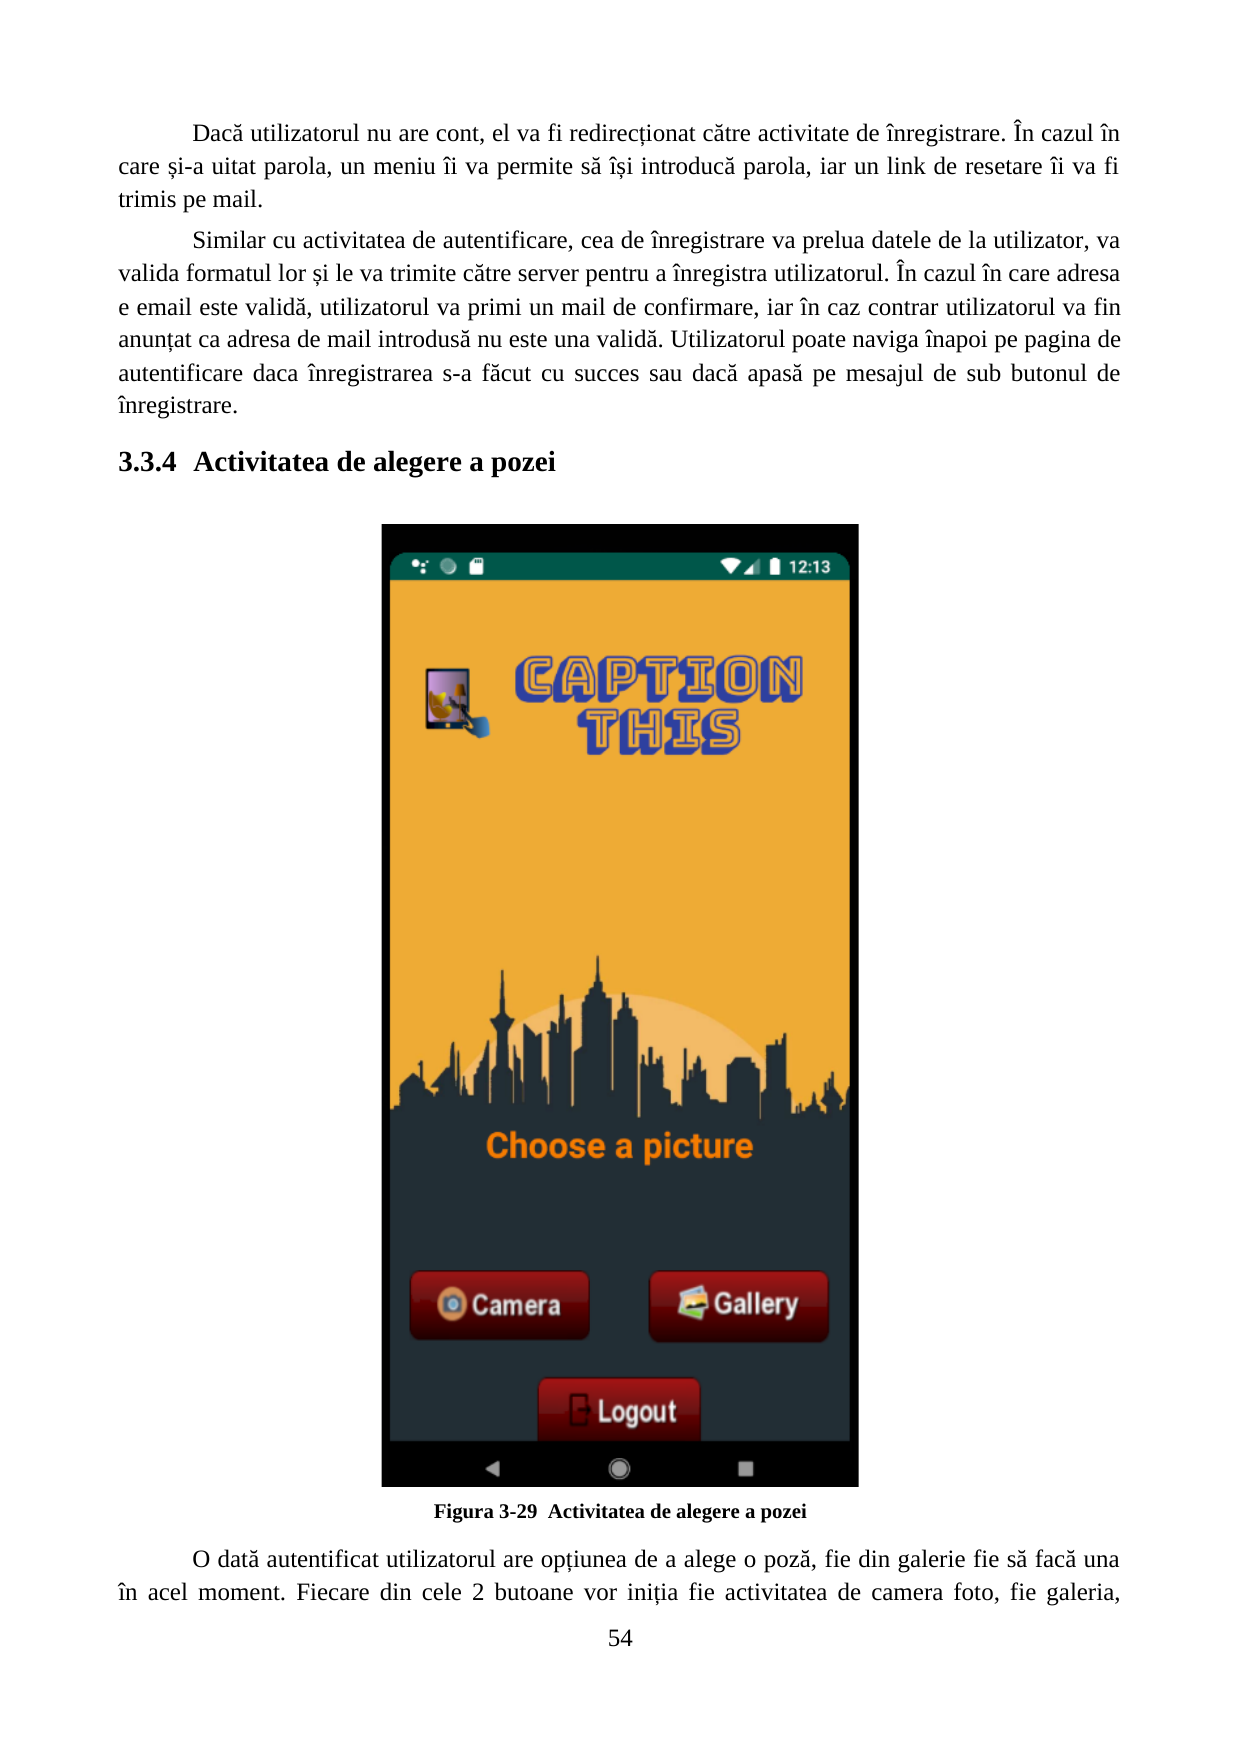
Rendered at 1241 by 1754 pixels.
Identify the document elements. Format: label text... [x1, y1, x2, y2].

picture [381, 524, 859, 1487]
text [118, 1544, 1122, 1606]
subtitle Activitatea de alegere a pozei [118, 444, 1122, 478]
text Similar cu activitatea de autentificare, cea de înregistrare va prelua datele de la utilizator, va valida formatul lor și le va trimite către server pentru a înregistra utilizatorul. În cazul în care adresa e email este validă, utilizatorul va primi un mail de confirmare, iar în caz contrar utilizatorul va fin anunțat ca adresa de mail introdusă nu este una validă. Utilizatorul poate naviga înapoi pe pagina de autentificare daca înregistrarea s-a făcut cu succes sau dacă apasă pe mesajul de sub butonul de înregistrare. [118, 226, 1122, 419]
text Dacă utilizatorul nu are cont, el va fi redirecționat către activitate de înregistrare. În cazul în care și-a uitat parola, un meniu îi va permite să își introducă parola, iar un link de resetare îi va fi trimis pe mail. [118, 118, 1122, 213]
